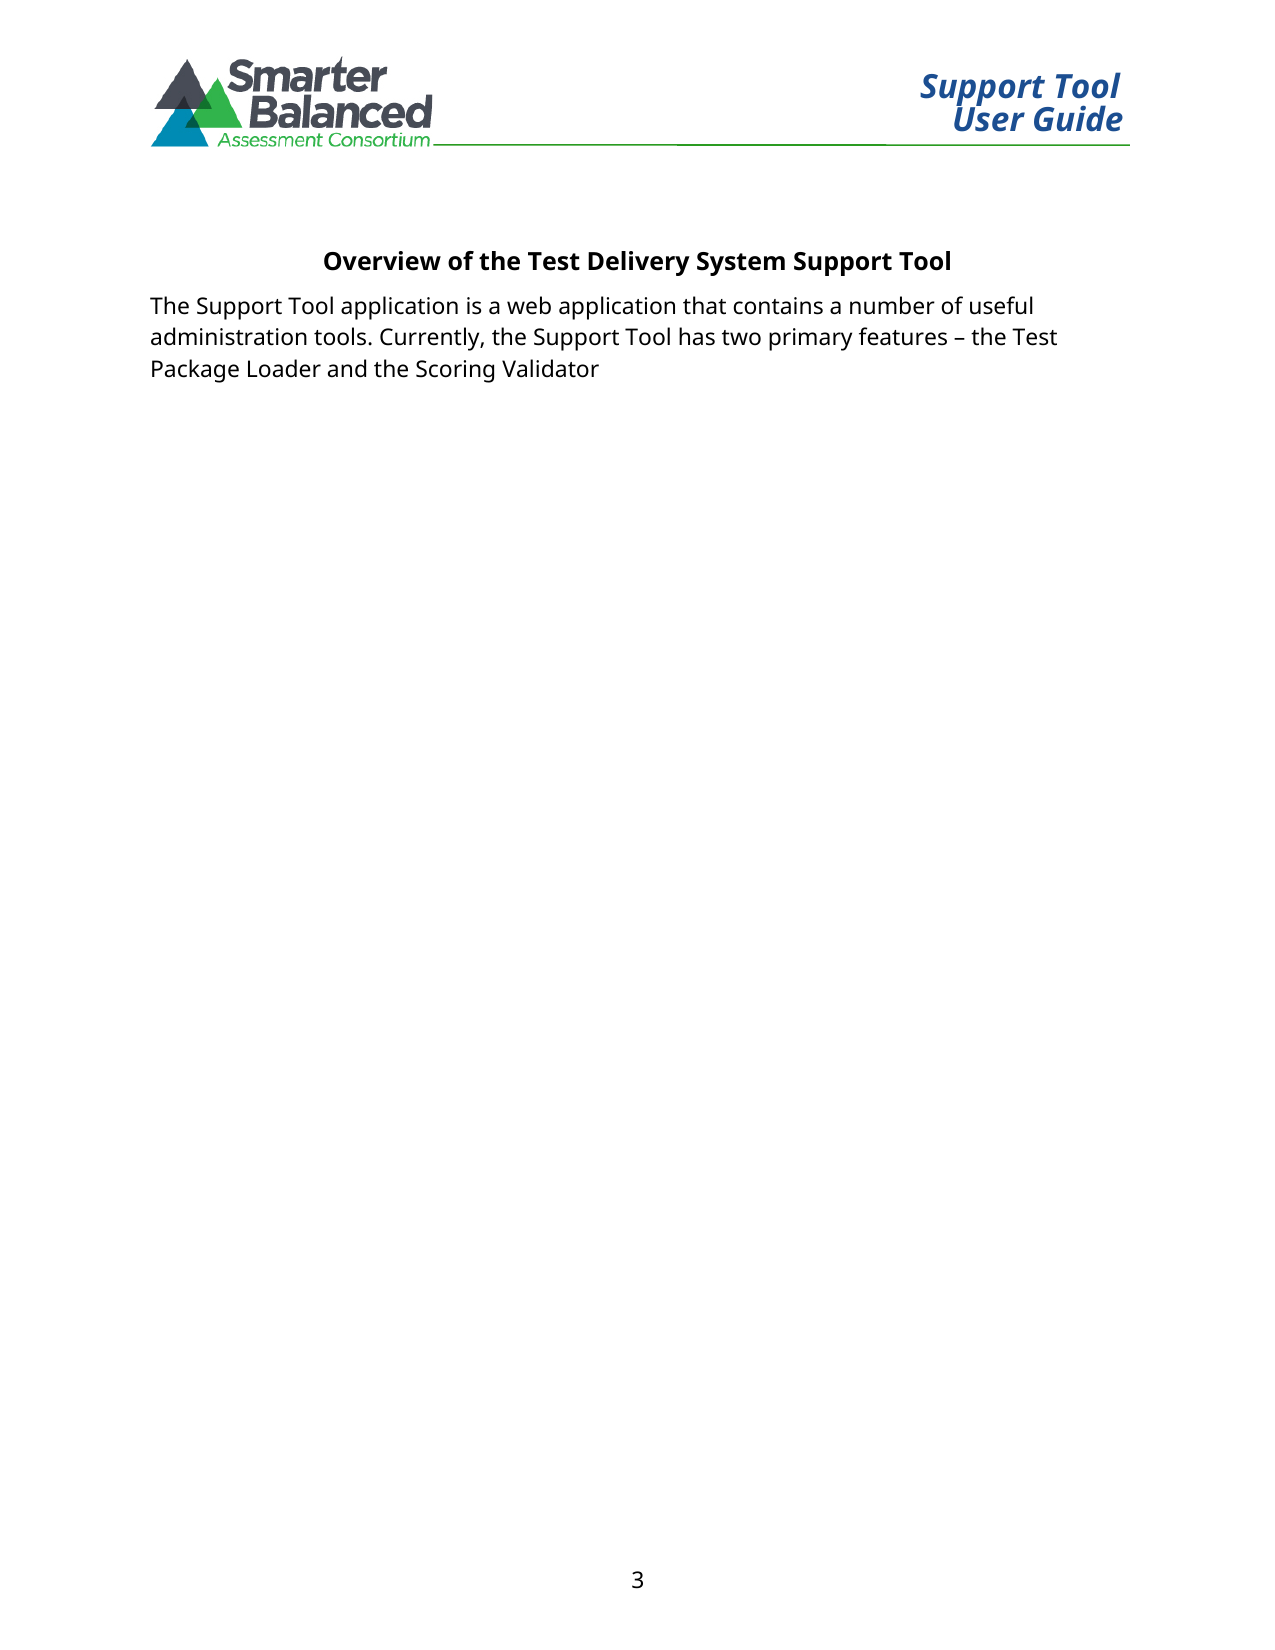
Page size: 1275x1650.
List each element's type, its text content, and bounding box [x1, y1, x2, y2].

picture [150, 56, 433, 147]
subtitle Overview of the Test Delivery System Support Tool [150, 243, 1125, 277]
text The Support Tool application is a web application that contains a number of useful administration tools. Currently, the Support Tool has two primary features – the Test Package Loader and the Scoring Validator [150, 290, 1125, 384]
